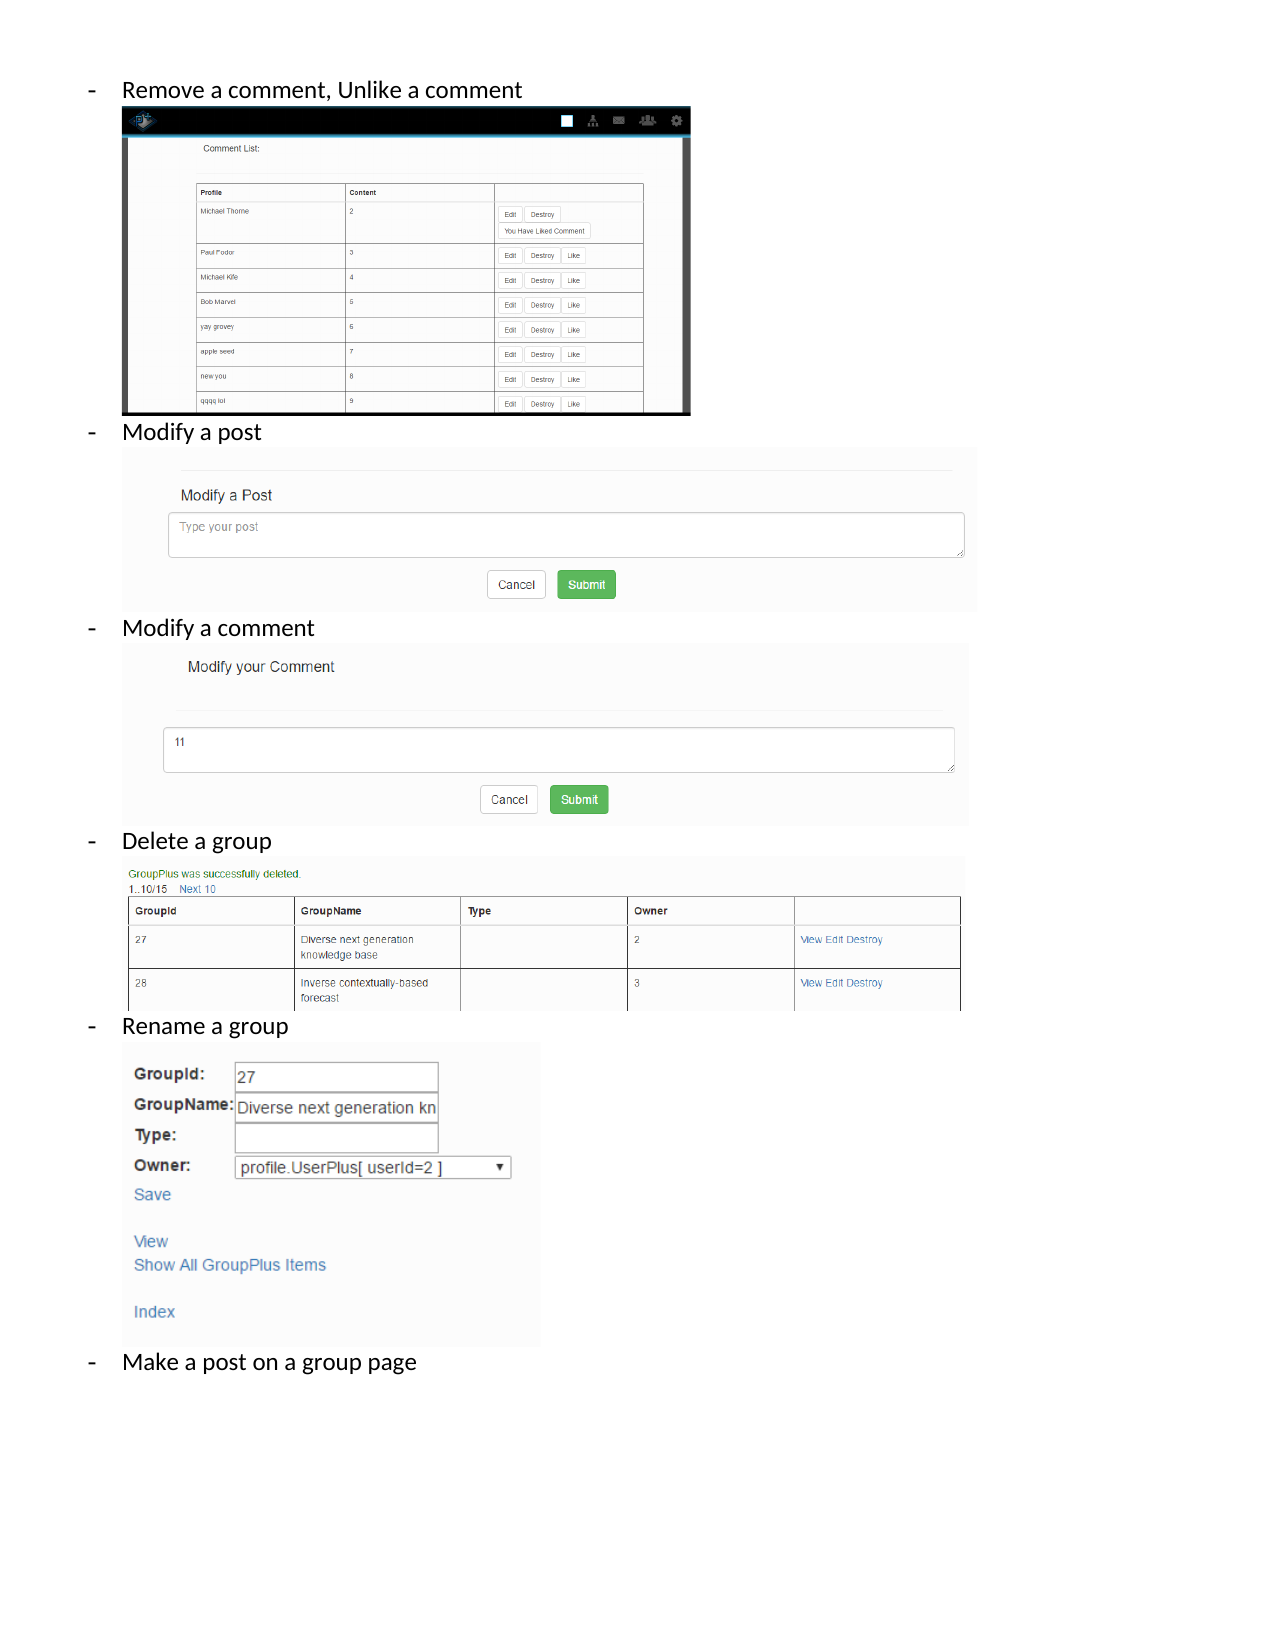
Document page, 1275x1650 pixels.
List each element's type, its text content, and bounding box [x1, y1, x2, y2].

list Rename a group [84, 1011, 1200, 1042]
list Modify a comment [84, 612, 1200, 644]
list Remove a comment, Unlike a comment [84, 74, 1200, 106]
list Modify a post [84, 416, 1200, 448]
list Make a post on a group page [84, 1346, 1200, 1378]
list Delete a group [84, 825, 1200, 857]
